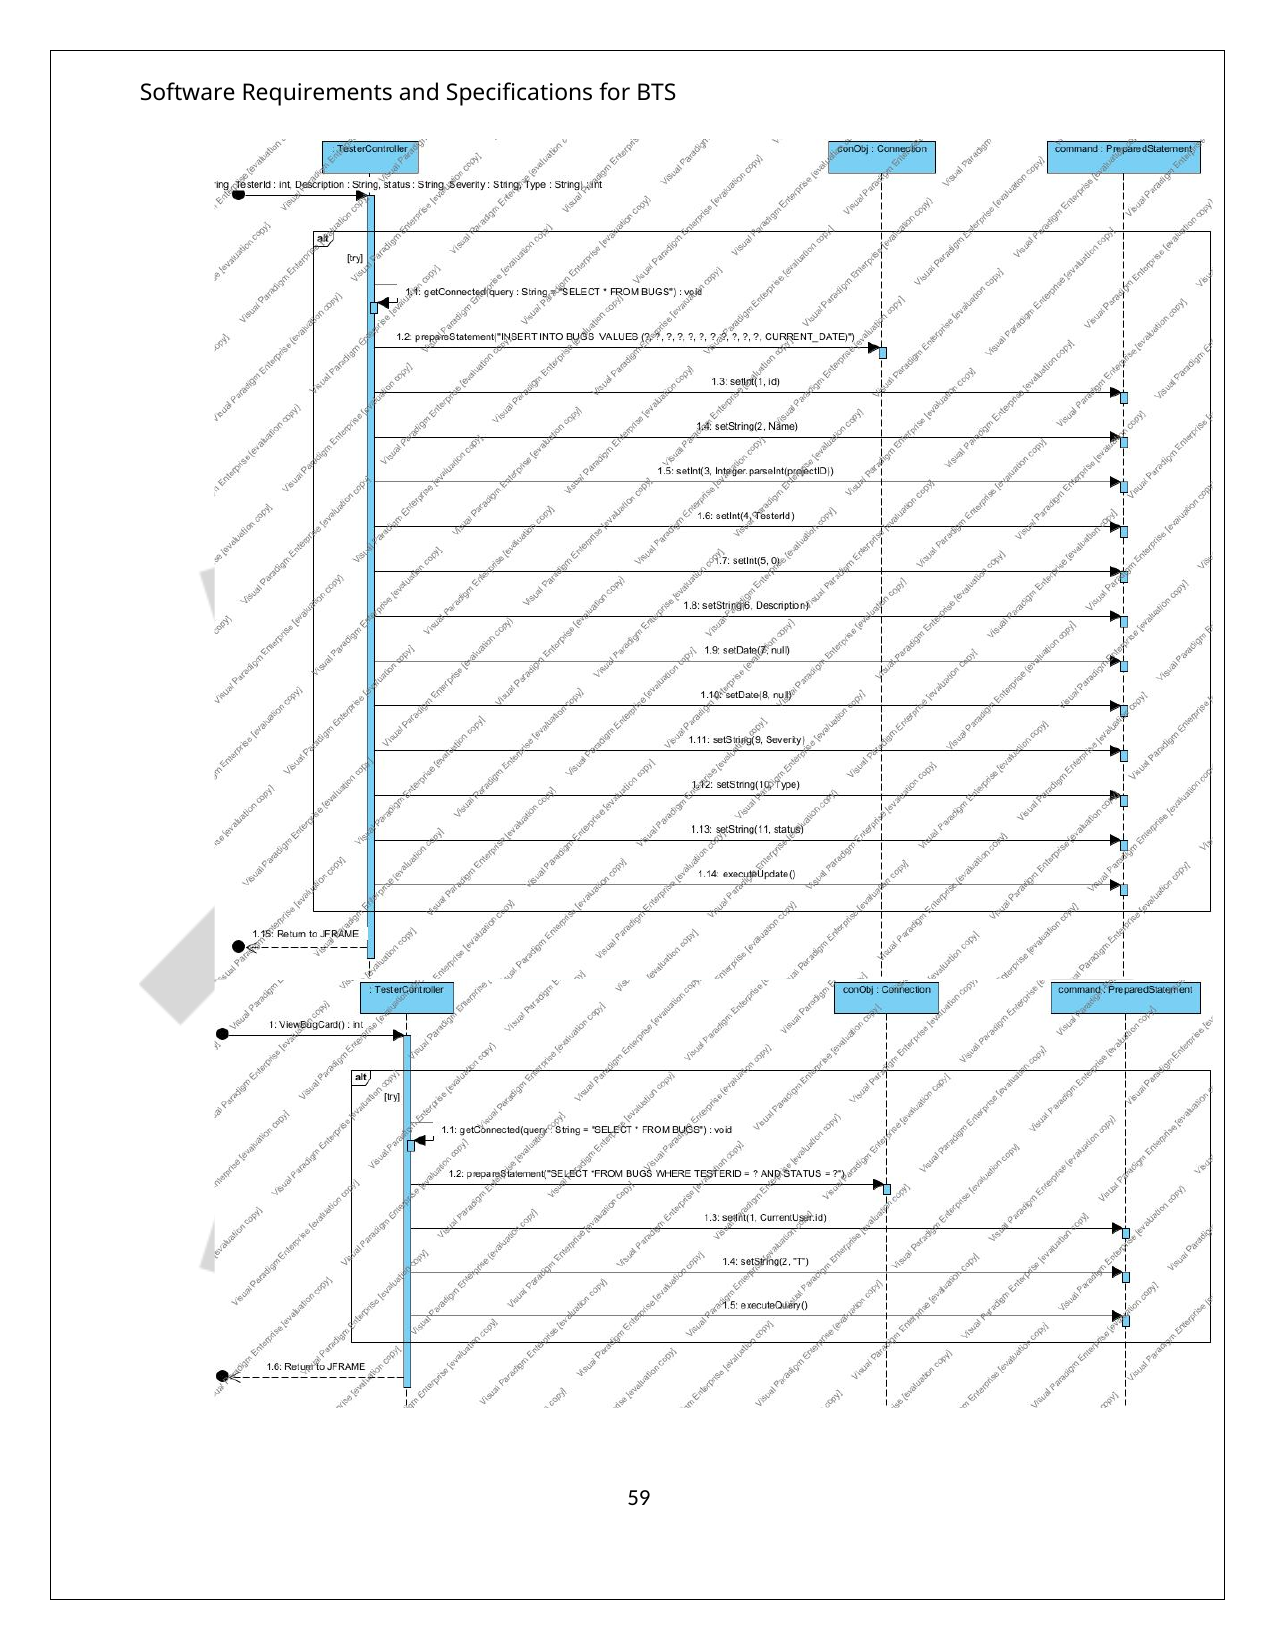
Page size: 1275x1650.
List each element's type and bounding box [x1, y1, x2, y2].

picture [214, 980, 1213, 1408]
picture [214, 139, 1213, 979]
